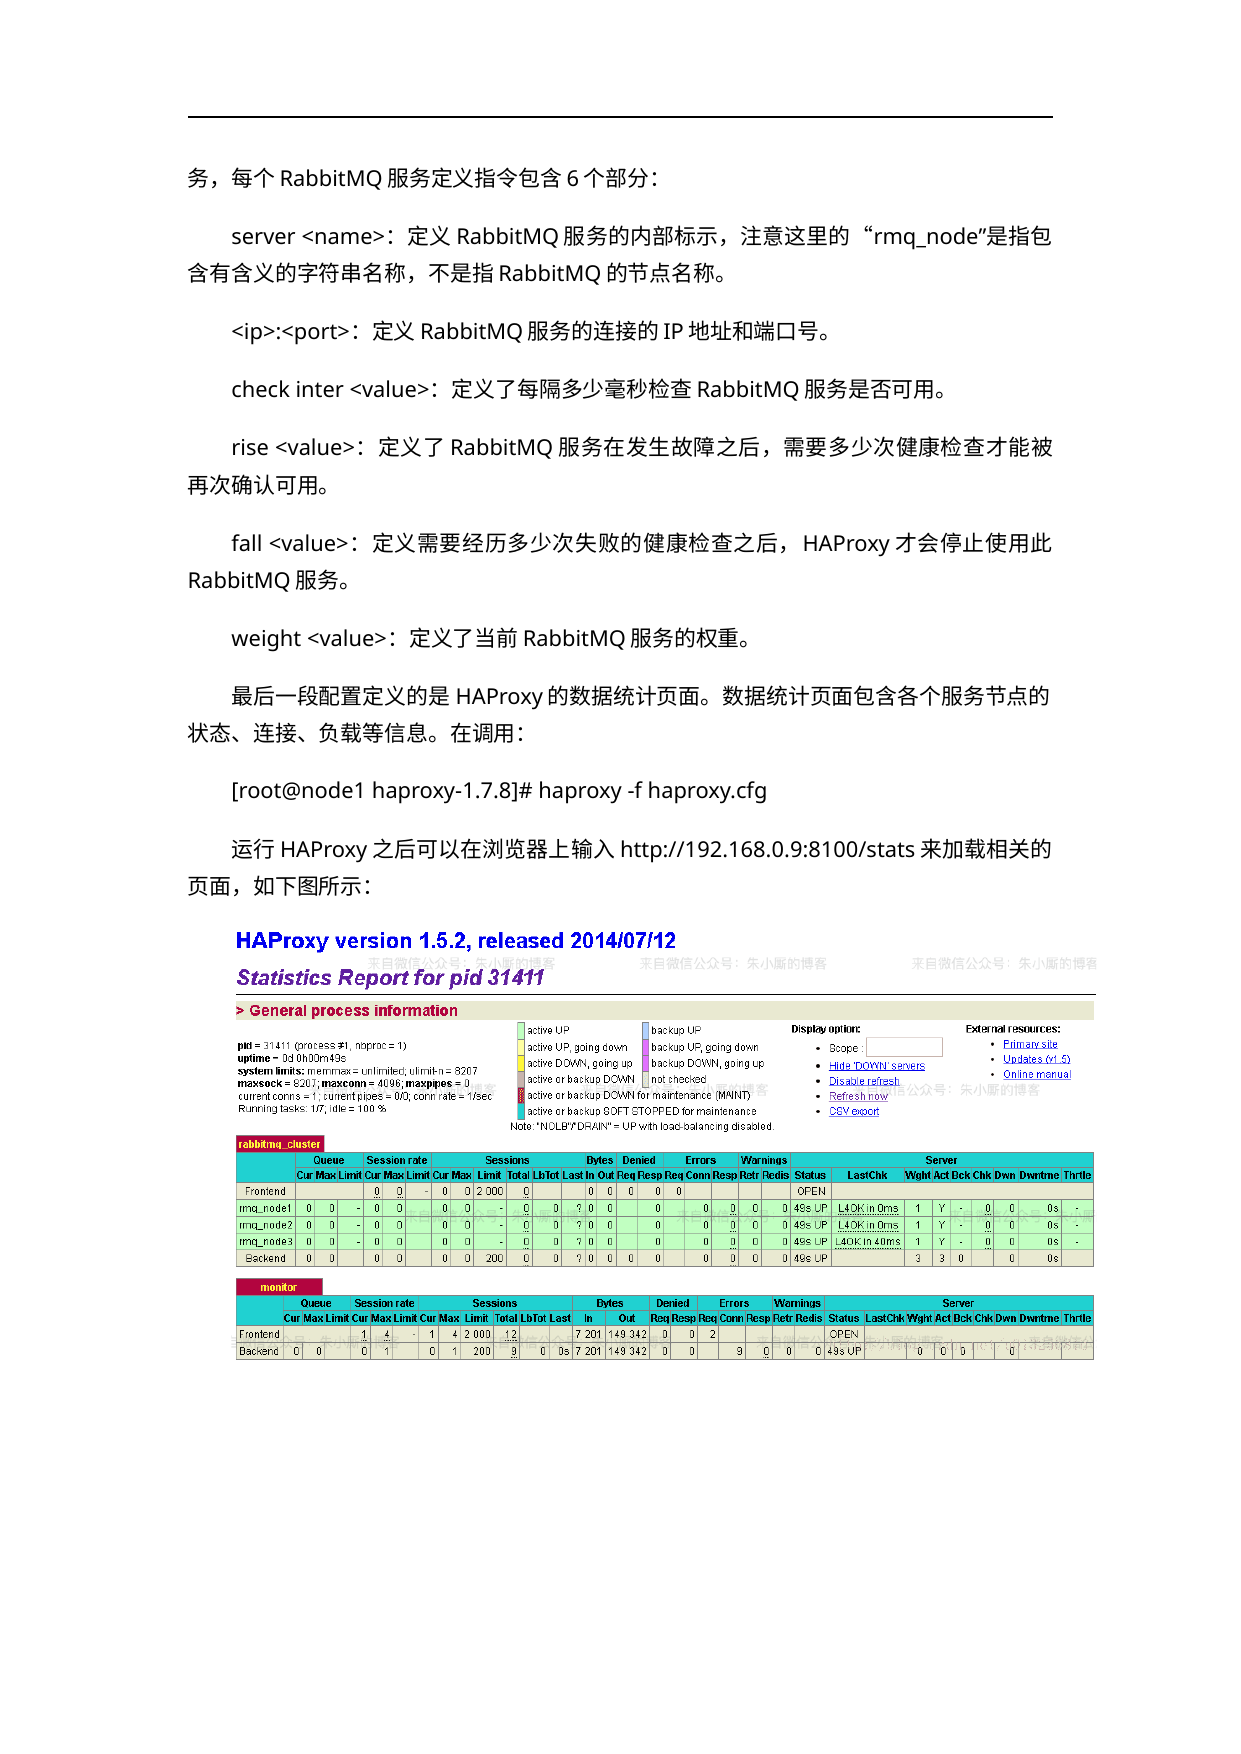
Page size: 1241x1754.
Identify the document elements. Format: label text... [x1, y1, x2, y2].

picture [231, 926, 1097, 1361]
text rise <value>：定义了RabbitMQ服务在发生故障之后，需要多少次健康检查才能被再次确认可用。 [187, 430, 1053, 500]
text check inter <value>：定义了每隔多少毫秒检查RabbitMQ服务是否可用。 [187, 372, 1053, 404]
text weight <value>：定义了当前RabbitMQ服务的权重。 [187, 621, 1053, 653]
text <ip>:<port>：定义RabbitMQ服务的连接的IP地址和端口号。 [187, 314, 1053, 346]
text 最后一段配置定义的是HAProxy的数据统计页面。数据统计页面包含各个服务节点的状态、连接、负载等信息。在调用： [187, 678, 1053, 748]
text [187, 161, 1053, 193]
text server <name>：定义RabbitMQ服务的内部标示，注意这里的“rmq_node”是指包含有含义的字符串名称，不是指RabbitMQ的节点名称。 [187, 218, 1053, 288]
text [root@node1 haproxy-1.7.8]# haproxy -f haproxy.cfg [187, 774, 1053, 806]
text fall <value>：定义需要经历多少次失败的健康检查之后，HAProxy才会停止使用此RabbitMQ服务。 [187, 525, 1053, 595]
text 运行HAProxy之后可以在浏览器上输入http://192.168.0.9:8100/stats来加载相关的页面，如下图所示： [187, 832, 1053, 901]
